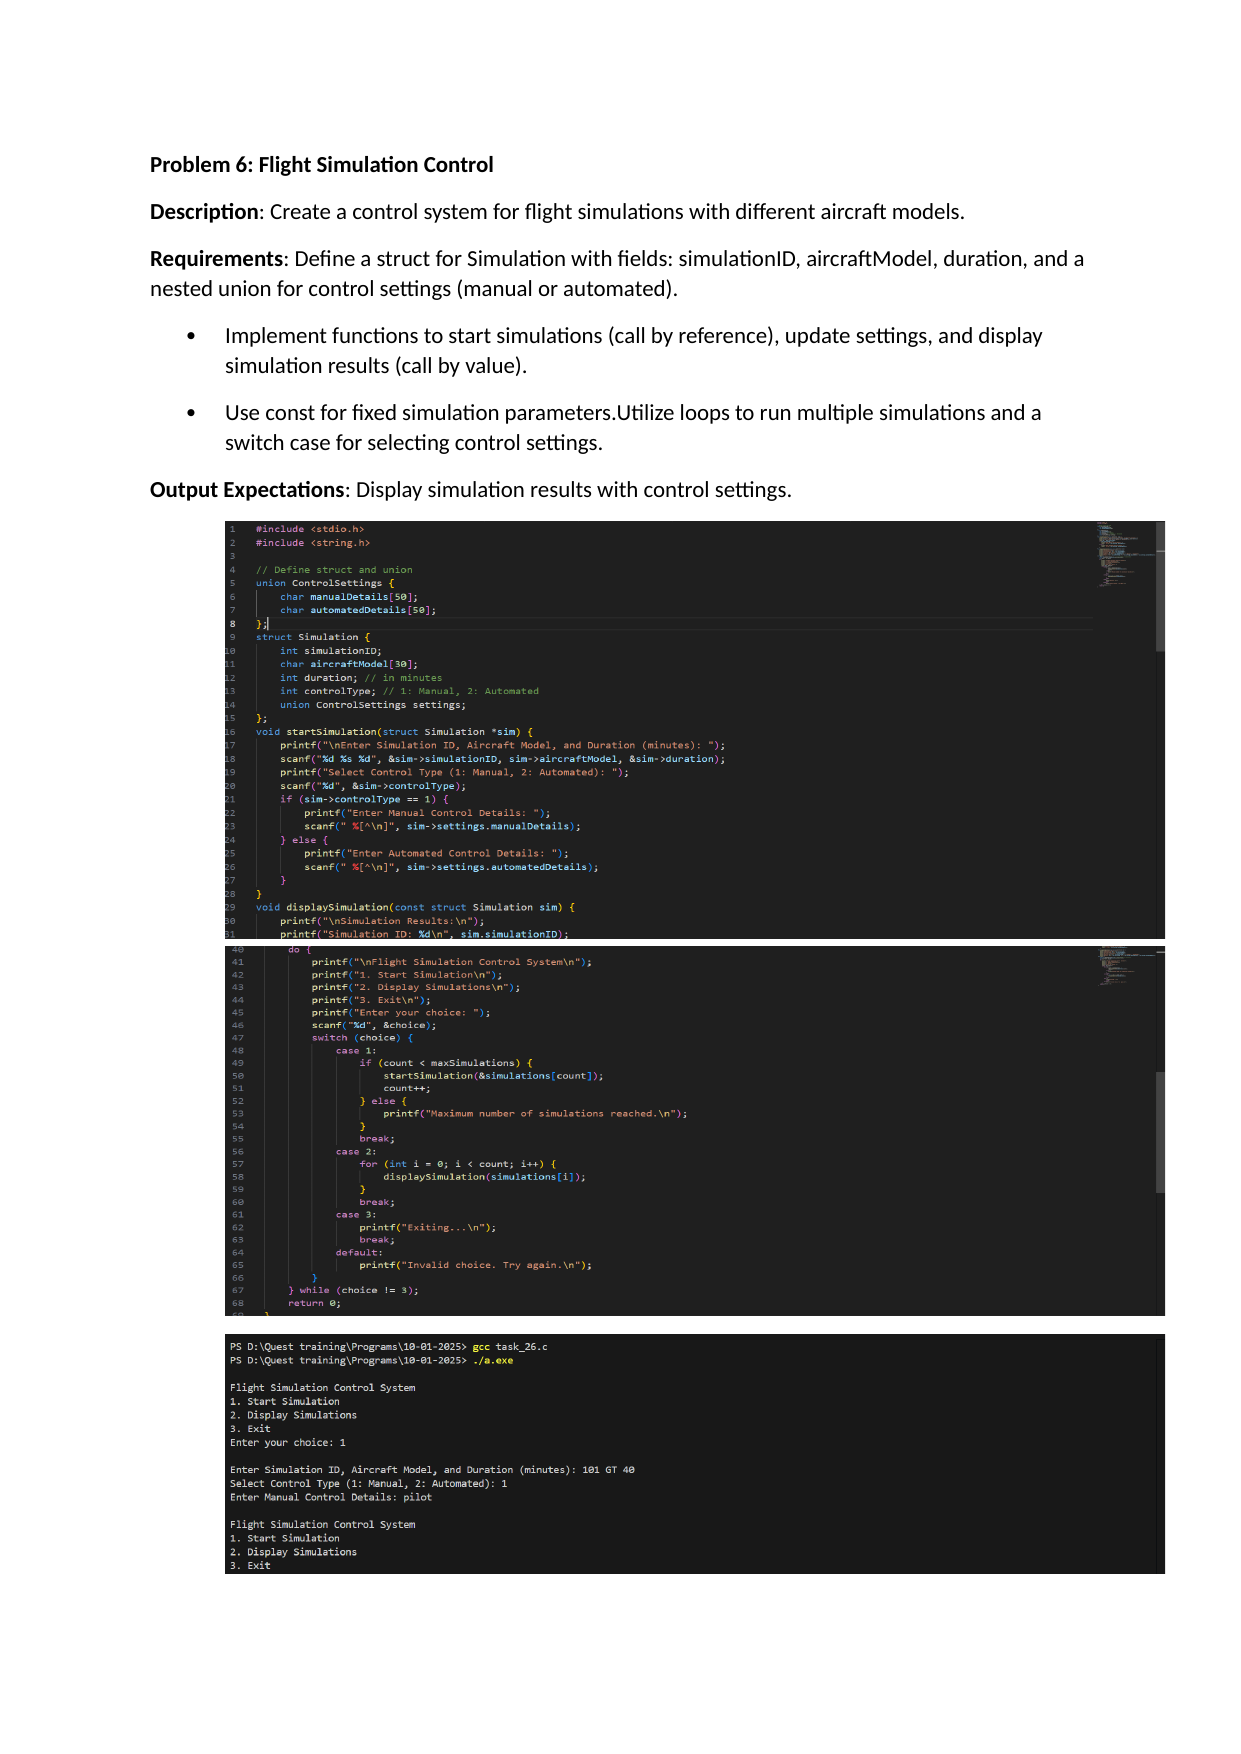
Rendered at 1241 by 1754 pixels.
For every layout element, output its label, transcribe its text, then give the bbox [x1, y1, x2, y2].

picture [225, 1334, 1166, 1574]
text Problem 6: Flight Simulation Control [150, 150, 1090, 178]
text Requirements: Define a struct for Simulation with fields: simulationID, aircraftModel, duration, and a nested union for control settings (manual or automated). [150, 244, 1090, 302]
picture [225, 521, 1166, 939]
text Output Expectations: Display simulation results with control settings. [150, 475, 1090, 503]
picture [225, 946, 1166, 1316]
list Implement functions to start simulations (call by reference), update settings, and display simulation results (call by value). [187, 321, 1090, 379]
list Use const for fixed simulation parameters.Utilize loops to run multiple simulations and a switch case for selecting control settings. [187, 398, 1090, 456]
text Description: Create a control system for flight simulations with different aircraft models. [150, 197, 1090, 225]
